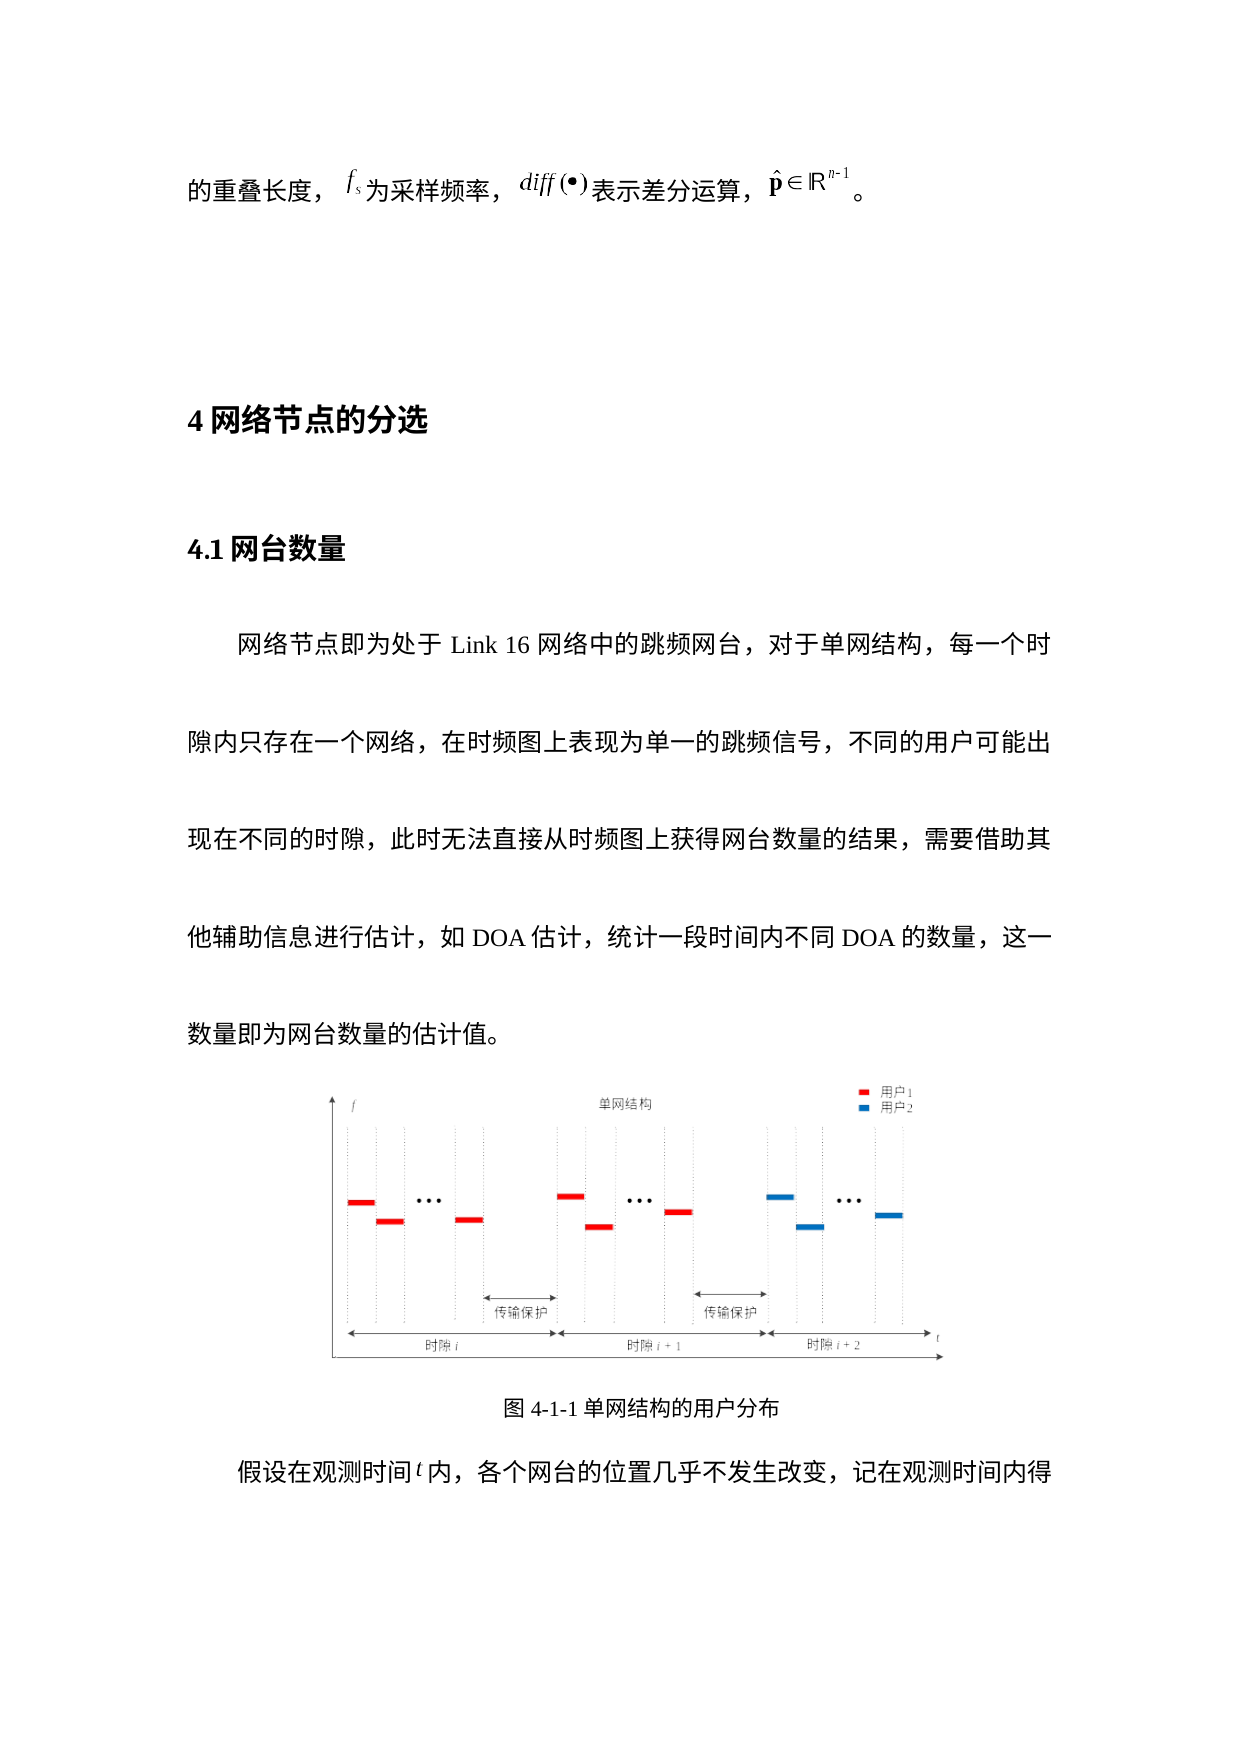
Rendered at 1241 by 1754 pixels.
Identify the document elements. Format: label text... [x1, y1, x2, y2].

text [187, 1438, 1053, 1503]
subtitle 4 网络节点的分选 [187, 386, 1053, 451]
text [187, 162, 1053, 227]
text 网络节点即为处于 Link 16 网络中的跳频网台，对于单网结构，每一个时隙内只存在一个网络，在时频图上表现为单一的跳频信号，不同的用户可能出现在不同的时隙，此时无法直接从时频图上获得网台数量的结果，需要借助其他辅助信息进行估计，如 DOA 估计，统计一段时间内不同 DOA 的数量，这一数量即为网台数量的估计值。 [187, 610, 1053, 1065]
subtitle 4.1 网台数量 [187, 514, 1053, 579]
text 图 4-1-1 单网结构的用户分布 [187, 1390, 1053, 1423]
